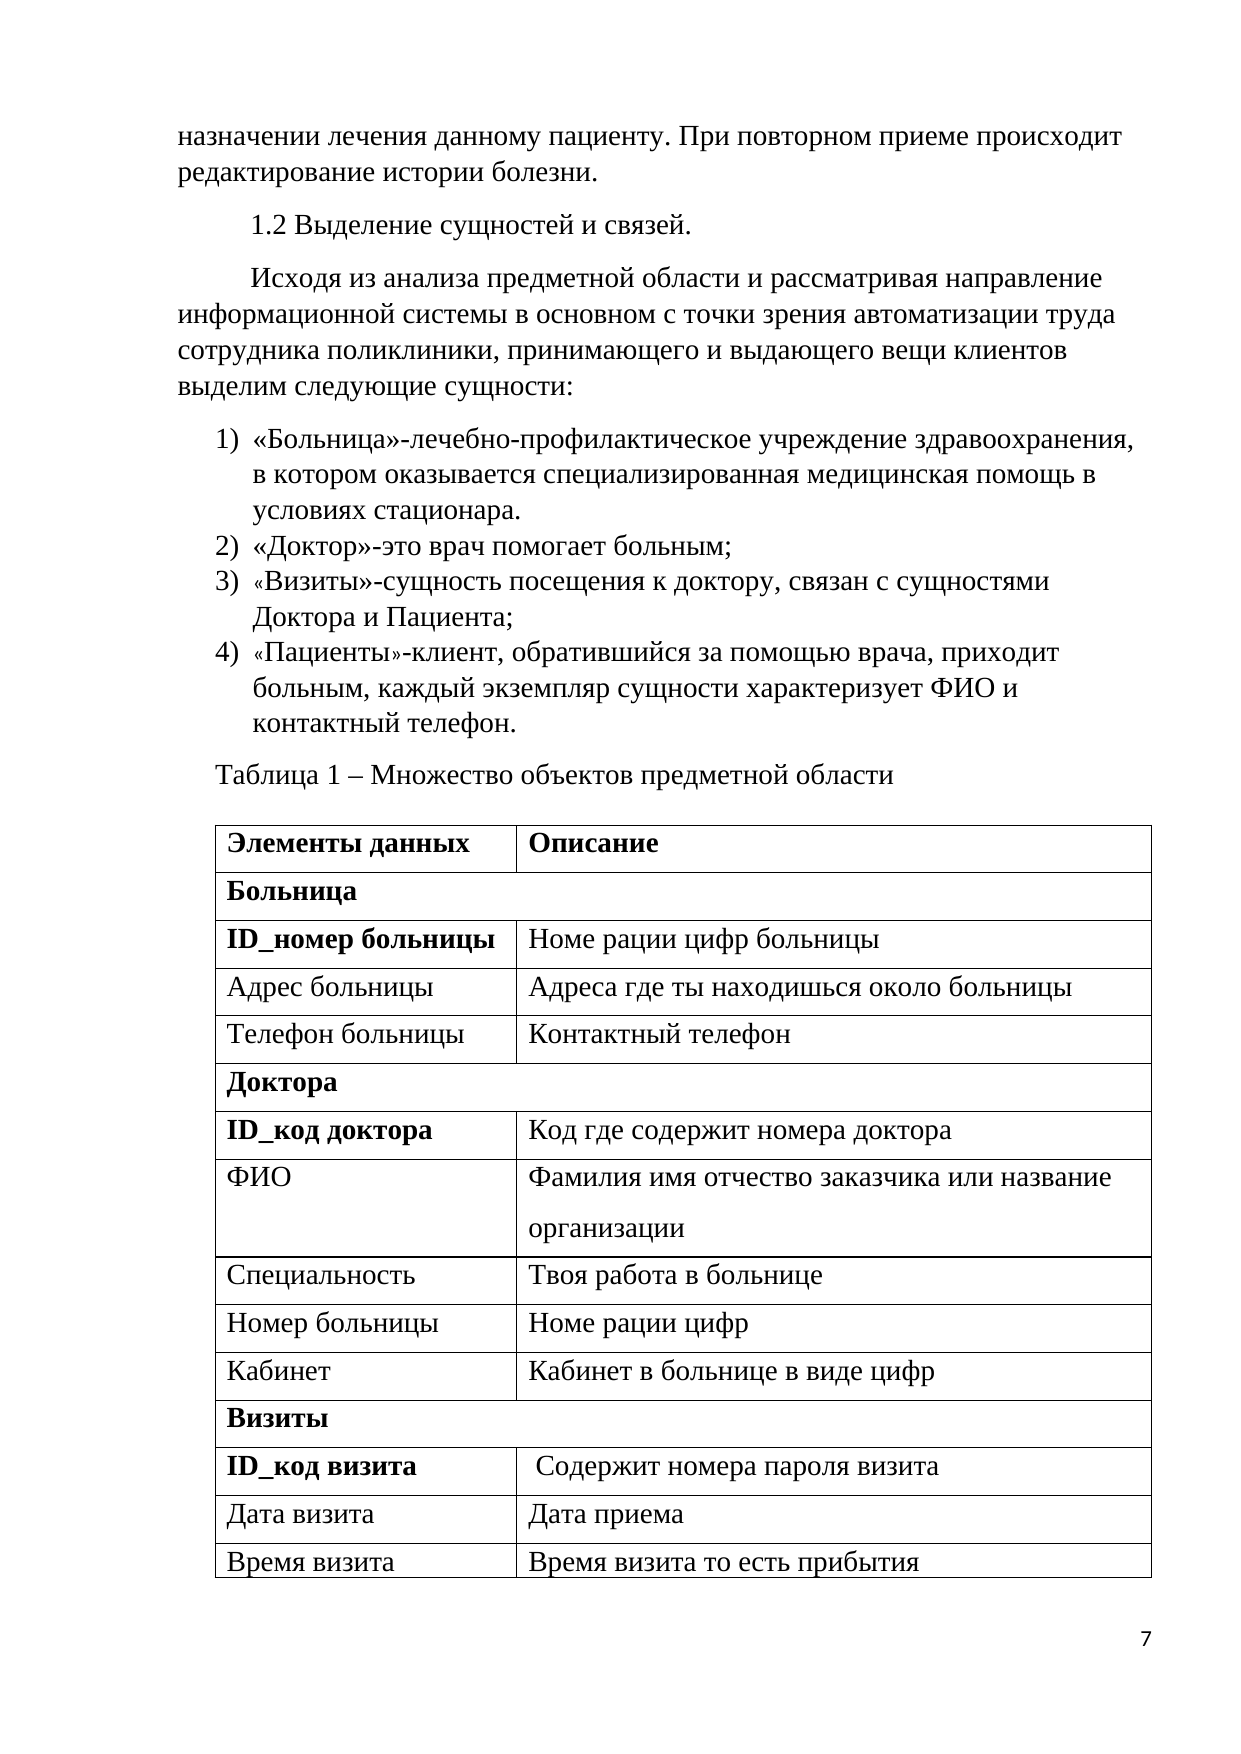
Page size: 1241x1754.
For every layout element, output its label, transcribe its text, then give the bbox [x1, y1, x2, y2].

table_header Элементы данных [216, 826, 516, 872]
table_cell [517, 1544, 1151, 1577]
table_cell Номе рации цифр больницы [517, 921, 1151, 968]
table_cell ID_код доктора [216, 1112, 516, 1158]
list «Пациенты»-клиент, обратившийся за помощью врача, приходит больным, каждый экземпляр сущности характеризует ФИО и контактный телефон. [215, 634, 1152, 739]
table_cell Больница [216, 873, 1151, 920]
table_cell Фамилия имя отчество заказчика или название организации [517, 1160, 1151, 1256]
table_cell Время визита [216, 1544, 516, 1577]
text Таблица 1 – Множество объектов предметной области [215, 757, 1152, 791]
table_cell ID_код визита [216, 1448, 516, 1495]
table_cell Кабинет в больнице в виде цифр [517, 1353, 1151, 1399]
table_cell Доктора [216, 1064, 1151, 1111]
table_cell ФИО [216, 1160, 516, 1256]
list «Доктор»-это врач помогает больным; [215, 528, 1152, 561]
table_cell Специальность [216, 1258, 516, 1304]
table_cell Телефон больницы [216, 1016, 516, 1063]
list «Визиты»-сущность посещения к доктору, связан с сущностями Доктора и Пациента; [215, 563, 1152, 632]
table_cell Номе рации цифр [517, 1305, 1151, 1352]
table_cell Кабинет [216, 1353, 516, 1399]
table_cell Дата приема [517, 1496, 1151, 1543]
table_cell Адрес больницы [216, 969, 516, 1015]
text 1.2 Выделение сущностей и связей. [177, 207, 1152, 241]
list «Больница»-лечебно-профилактическое учреждение здравоохранения, в котором оказывается специализированная медицинская помощь в условиях стационара. [215, 421, 1152, 526]
table_cell ID_номер больницы [216, 921, 516, 968]
text Исходя из анализа предметной области и рассматривая направление информационной системы в основном с точки зрения автоматизации труда сотрудника поликлиники, принимающего и выдающего вещи клиентов выделим следующие сущности: [177, 260, 1152, 402]
table_header Описание [517, 826, 1151, 872]
table_cell Содержит номера пароля визита [517, 1448, 1151, 1495]
table_cell Адреса где ты находишься около больницы [517, 969, 1151, 1015]
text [177, 118, 1152, 188]
table_cell Визиты [216, 1401, 1151, 1447]
table_cell Твоя работа в больнице [517, 1258, 1151, 1304]
table_cell Номер больницы [216, 1305, 516, 1352]
table_cell Контактный телефон [517, 1016, 1151, 1063]
table_cell Код где содержит номера доктора [517, 1112, 1151, 1158]
table_cell Дата визита [216, 1496, 516, 1543]
